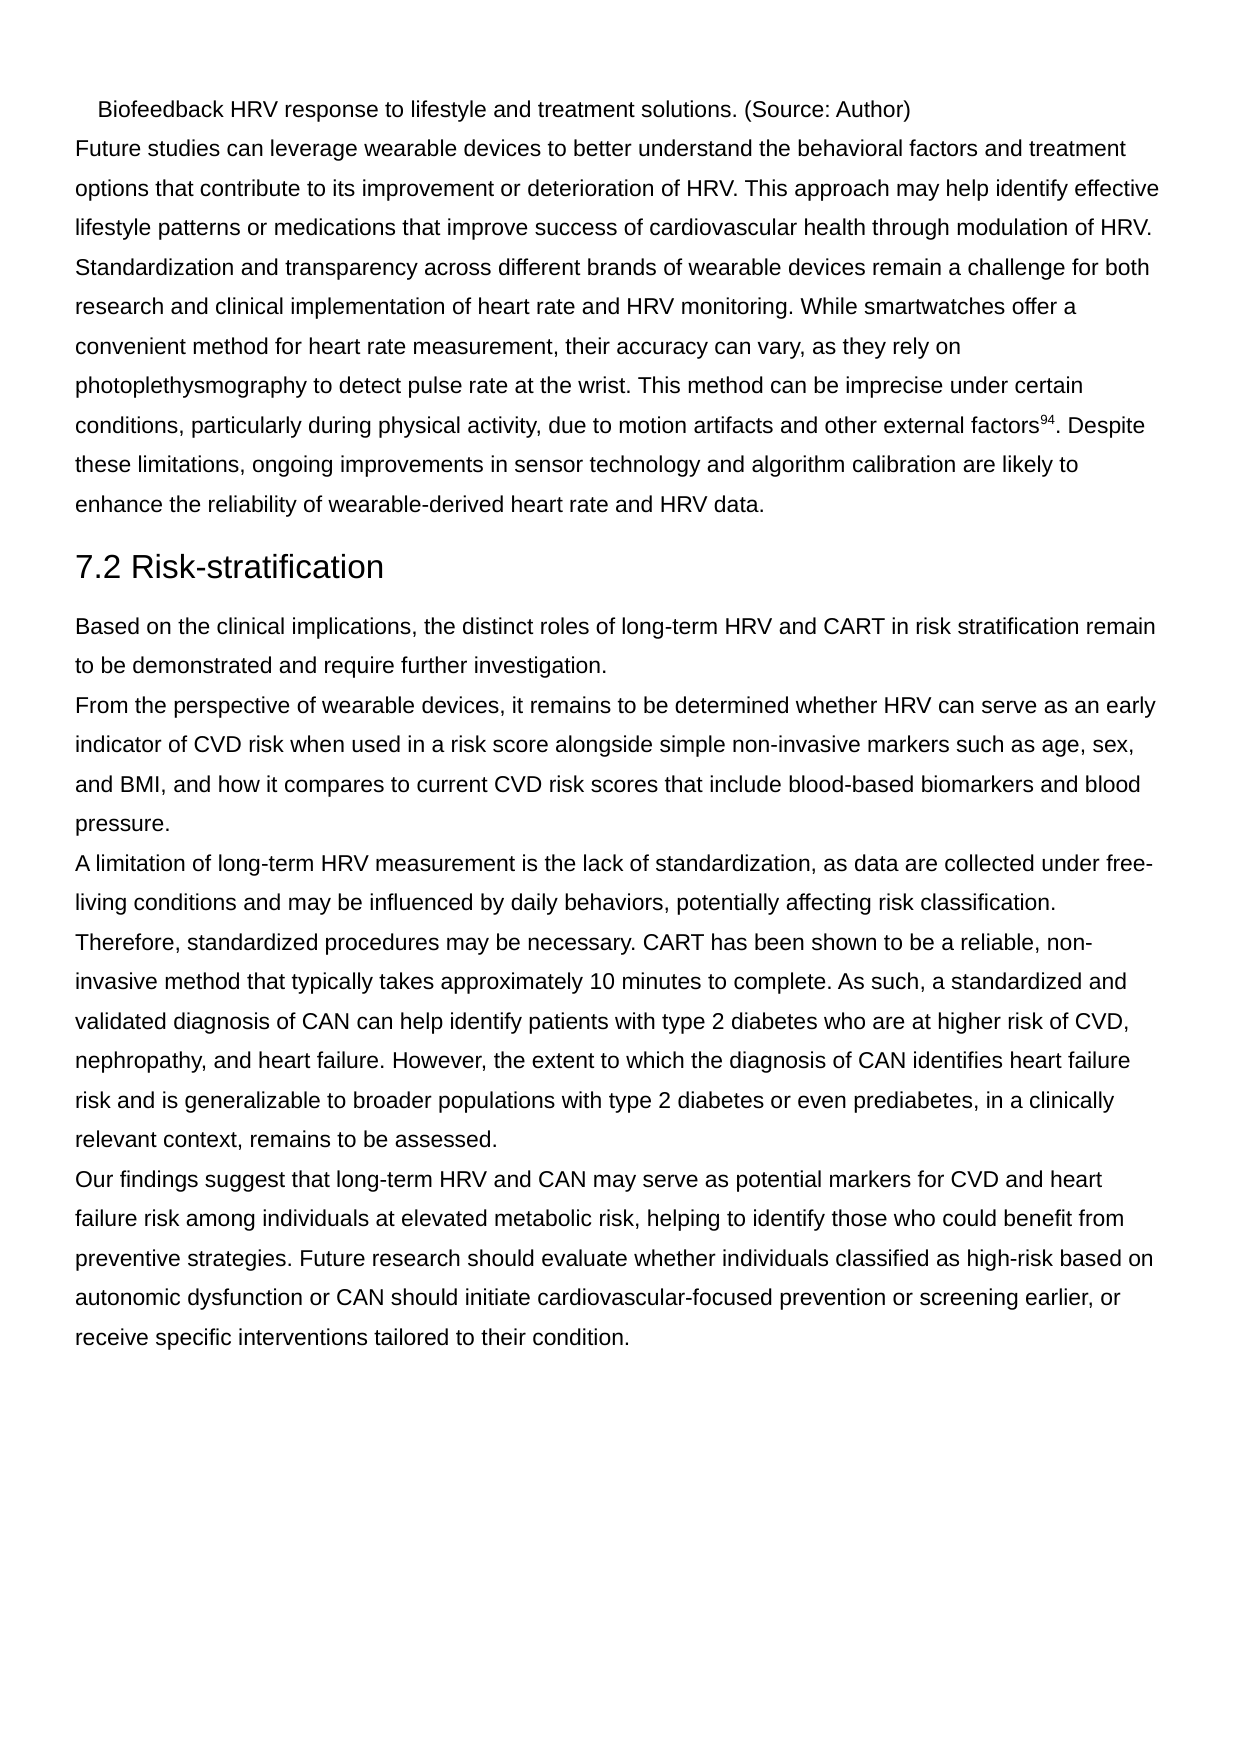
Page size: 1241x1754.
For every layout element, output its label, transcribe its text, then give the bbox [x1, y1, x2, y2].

text Standardization and transparency across different brands of wearable devices remain a challenge for both research and clinical implementation of heart rate and HRV monitoring. While smartwatches offer a convenient method for heart rate measurement, their accuracy can vary, as they rely on photoplethysmography to detect pulse rate at the wrist. This method can be imprecise under certain conditions, particularly during physical activity, due to motion artifacts and other external factors94. Despite these limitations, ongoing improvements in sensor technology and algorithm calibration are likely to enhance the reliability of wearable-derived heart rate and HRV data. [75, 254, 1165, 517]
text A limitation of long-term HRV measurement is the lack of standardization, as data are collected under free-living conditions and may be influenced by daily behaviors, potentially affecting risk classification. Therefore, standardized procedures may be necessary. CART has been shown to be a reliable, non-invasive method that typically takes approximately 10 minutes to complete. As such, a standardized and validated diagnosis of CAN can help identify patients with type 2 diabetes who are at higher risk of CVD, nephropathy, and heart failure. However, the extent to which the diagnosis of CAN identifies heart failure risk and is generalizable to broader populations with type 2 diabetes or even prediabetes, in a clinically relevant context, remains to be assessed. [75, 850, 1165, 1152]
table_header [75, 75, 1165, 135]
text From the perspective of wearable devices, it remains to be determined whether HRV can serve as an early indicator of CVD risk when used in a risk score alongside simple non-invasive markers such as age, sex, and BMI, and how it compares to current CVD risk scores that include blood-based biomarkers and blood pressure. [75, 692, 1165, 837]
text Our findings suggest that long-term HRV and CAN may serve as potential markers for CVD and heart failure risk among individuals at elevated metabolic risk, helping to identify those who could benefit from preventive strategies. Future research should evaluate whether individuals classified as high-risk based on autonomic dysfunction or CAN should initiate cardiovascular-focused prevention or screening earlier, or receive specific interventions tailored to their condition. [75, 1166, 1165, 1350]
text Future studies can leverage wearable devices to better understand the behavioral factors and treatment options that contribute to its improvement or deterioration of HRV. This approach may help identify effective lifestyle patterns or medications that improve success of cardiovascular health through modulation of HRV. [75, 135, 1165, 241]
text Based on the clinical implications, the distinct roles of long-term HRV and CART in risk stratification remain to be demonstrated and require further investigation. [75, 613, 1165, 679]
subtitle 7.2 Risk-stratification [75, 547, 1165, 585]
